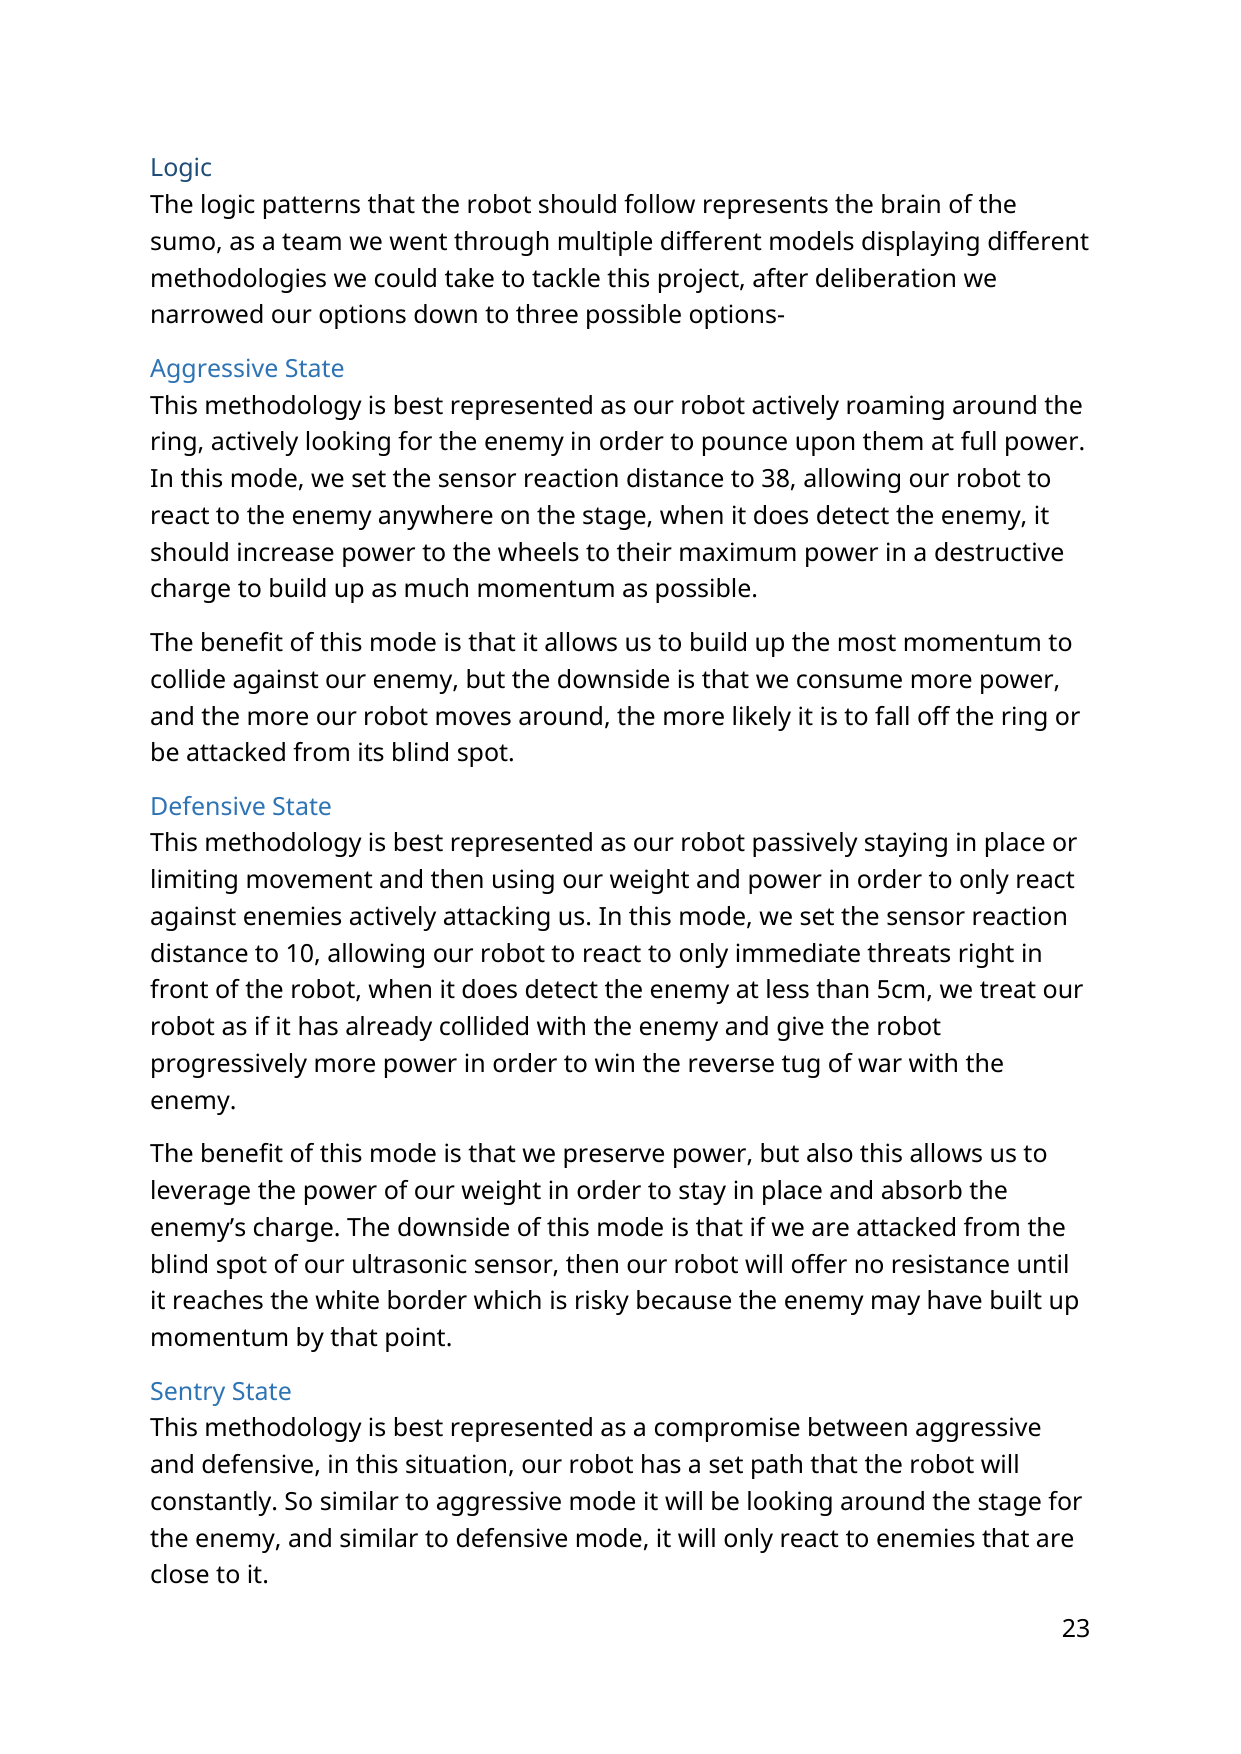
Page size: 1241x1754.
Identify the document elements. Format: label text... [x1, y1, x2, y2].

subtitle Logic [150, 150, 1090, 184]
text The logic patterns that the robot should follow represents the brain of the sumo, as a team we went through multiple different models displaying different methodologies we could take to tackle this project, after deliberation we narrowed our options down to three possible options- [150, 187, 1090, 331]
text The benefit of this mode is that it allows us to build up the most momentum to collide against our enemy, but the downside is that we consume more power, and the more our robot moves around, the more likely it is to fall off the ring or be attacked from its blind spot. [150, 624, 1090, 769]
text The benefit of this mode is that we preserve power, but also this allows us to leverage the power of our weight in order to stay in place and absorb the enemy’s charge. The downside of this mode is that if we are attacked from the blind spot of our ultrasonic sensor, then our robot will offer no resistance until it reaches the white border which is risky because the enemy may have built up momentum by that point. [150, 1136, 1090, 1354]
text This methodology is best represented as our robot passively staying in place or limiting movement and then using our weight and power in order to only react against enemies actively attacking us. In this mode, we set the sensor reaction distance to 10, allowing our robot to react to only immediate threats right in front of the robot, when it does detect the enemy at less than 5cm, we treat our robot as if it has already collided with the enemy and give the robot progressively more power in order to win the reverse tug of war with the enemy. [150, 825, 1090, 1117]
subtitle Aggressive State [150, 351, 1090, 384]
subtitle Defensive State [150, 788, 1090, 822]
subtitle Sentry State [150, 1373, 1090, 1407]
text This methodology is best represented as our robot actively roaming around the ring, actively looking for the enemy in order to pounce upon them at full power. In this mode, we set the sensor reaction distance to 38, allowing our robot to react to the enemy anywhere on the stage, when it does detect the enemy, it should increase power to the wheels to their maximum power in a destructive charge to build up as much momentum as possible. [150, 387, 1090, 605]
text This methodology is best represented as a compromise between aggressive and defensive, in this situation, our robot has a set path that the robot will constantly. So similar to aggressive mode it will be looking around the stage for the enemy, and similar to defensive mode, it will only react to enemies that are close to it. [150, 1410, 1090, 1591]
